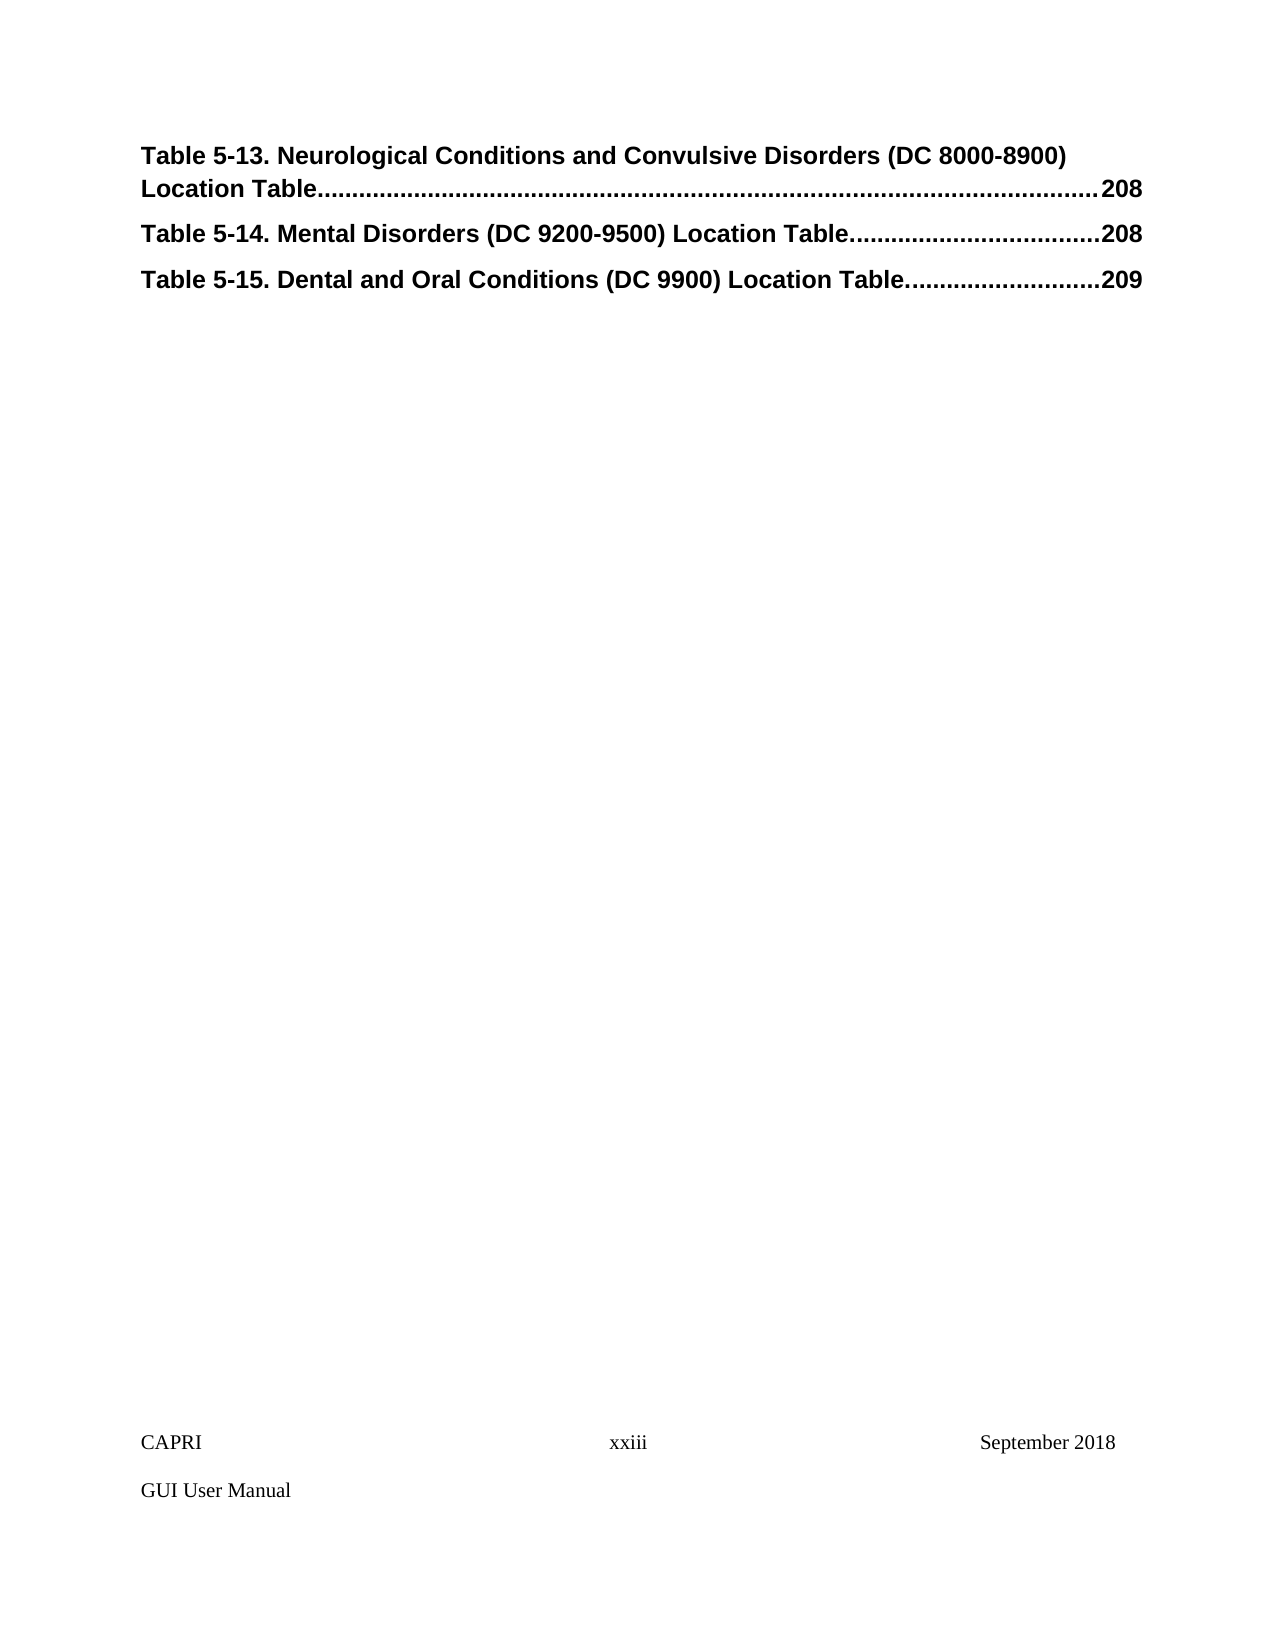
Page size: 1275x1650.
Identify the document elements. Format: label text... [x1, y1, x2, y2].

text Table 5-13. Neurological Conditions and Convulsive Disorders (DC 8000-8900) Location Table. 208 [141, 141, 1144, 202]
text Table 5-15. Dental and Oral Conditions (DC 9900) Location Table. 209 [141, 265, 1144, 293]
text Table 5-14. Mental Disorders (DC 9200-9500) Location Table. 208 [141, 219, 1144, 248]
